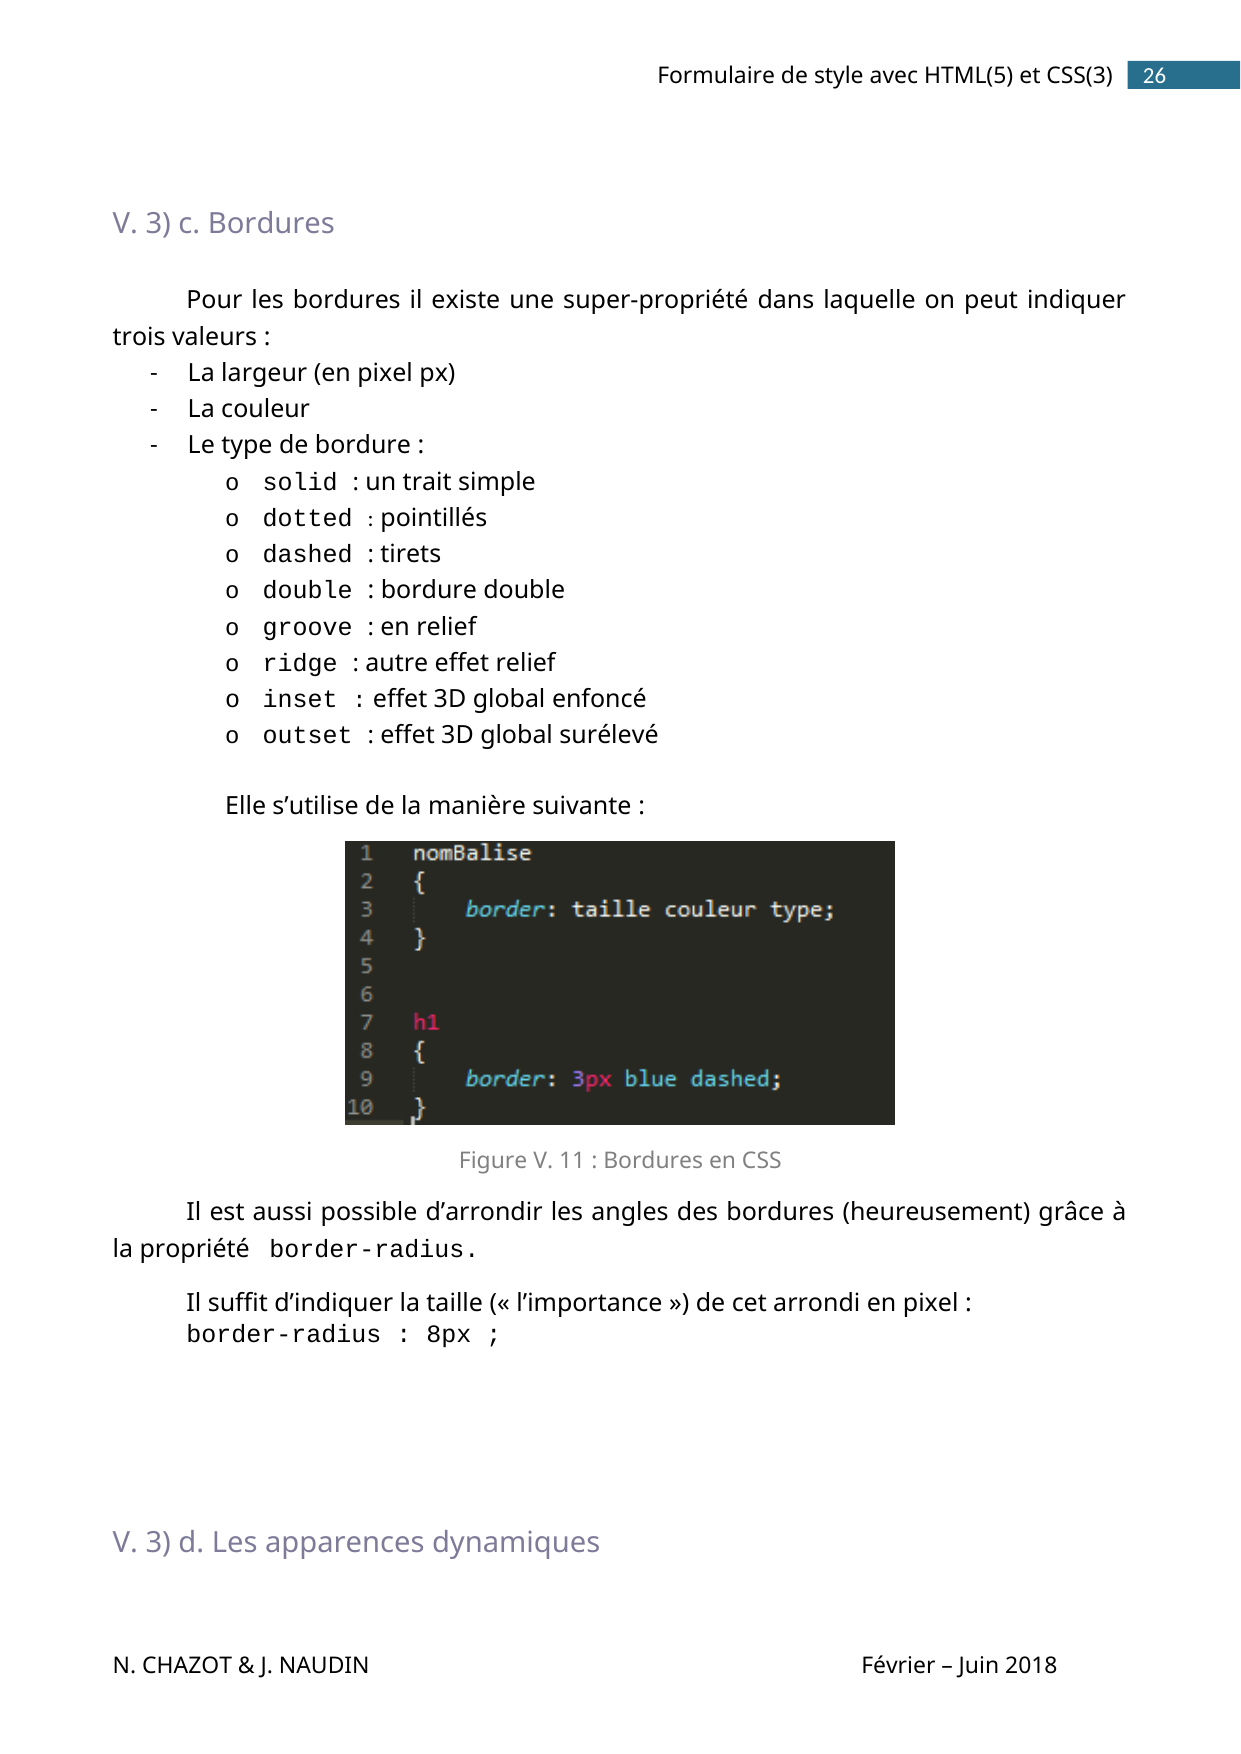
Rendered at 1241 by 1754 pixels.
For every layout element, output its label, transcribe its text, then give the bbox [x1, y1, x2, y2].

list outset : effet 3D global surélevé [225, 717, 1128, 751]
list solid : un trait simple [225, 463, 1128, 497]
text Figure V. 11 : Bordures en CSS [112, 1144, 1128, 1175]
text Il est aussi possible d’arrondir les angles des bordures (heureusement) grâce à la propriété border-radius. [112, 1194, 1128, 1265]
text Pour les bordures il existe une super-propriété dans laquelle on peut indiquer trois valeurs : [112, 281, 1128, 352]
list dotted : pointillés [225, 499, 1128, 534]
list inset : effet 3D global enfoncé [225, 681, 1128, 715]
text Il suffit d’indiquer la taille (« l’importance ») de cet arrondi en pixel : [112, 1284, 1128, 1318]
text V. 3) c. Bordures [112, 203, 1128, 242]
list dashed : tirets [225, 536, 1128, 570]
list Le type de bordure : [150, 427, 1128, 461]
text Elle s’utilise de la manière suivante : [151, 788, 1128, 822]
list double : bordure double [225, 572, 1128, 606]
picture [345, 841, 895, 1125]
list La largeur (en pixel px) [150, 355, 1128, 389]
text V. 3) d. Les apparences dynamiques [112, 1521, 1128, 1561]
list ridge : autre effet relief [225, 644, 1128, 679]
list groove : en relief [225, 608, 1128, 642]
text border-radius : 8px ; [112, 1321, 1128, 1349]
list La couleur [150, 391, 1128, 425]
